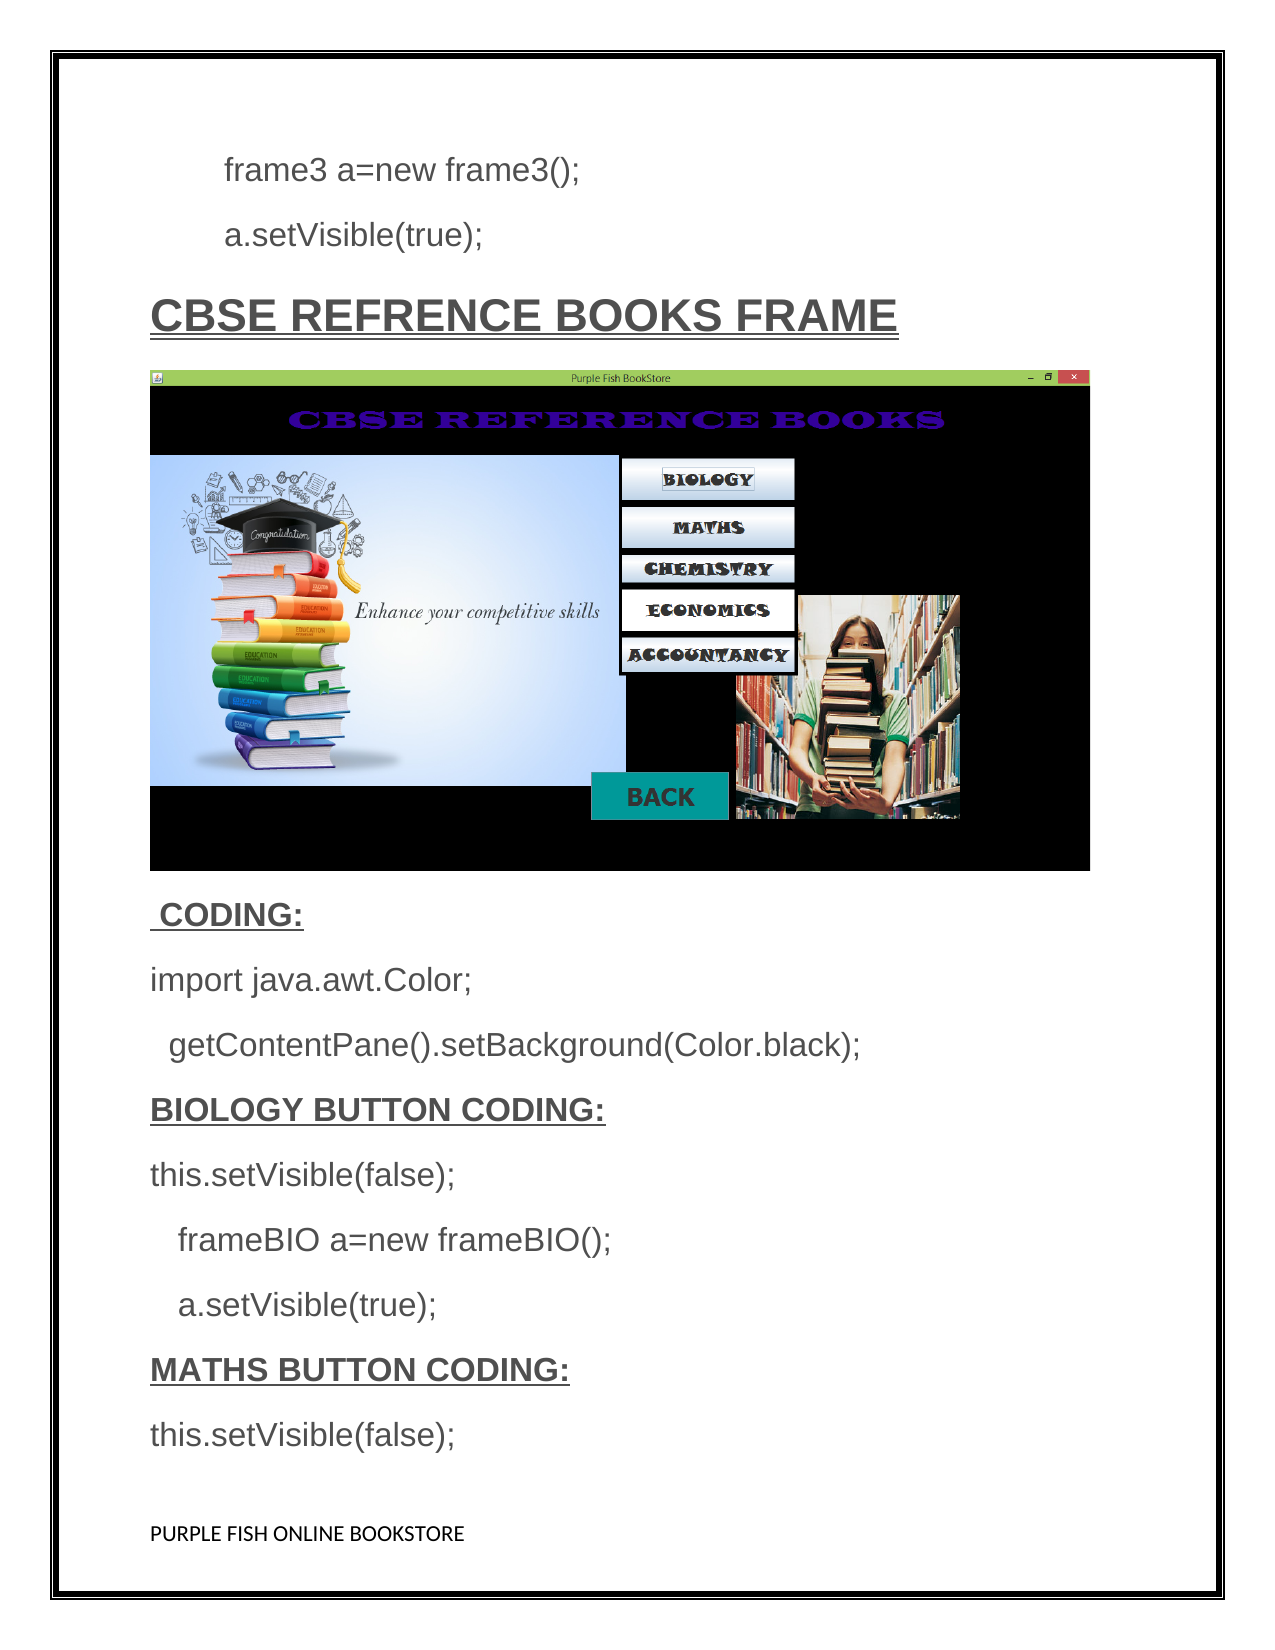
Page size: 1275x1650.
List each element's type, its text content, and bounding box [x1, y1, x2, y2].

text frameBIO a=new frameBIO(); [150, 1220, 1125, 1259]
text getContentPane().setBackground(Color.black); [150, 1025, 1125, 1064]
text CODING: [150, 895, 1125, 934]
text BIOLOGY BUTTON CODING: [150, 1090, 1125, 1129]
picture [150, 370, 1091, 871]
text this.setVisible(false); [150, 1155, 1125, 1194]
text CBSE REFRENCE BOOKS FRAME [150, 288, 1125, 341]
text MATHS BUTTON CODING: [150, 1350, 1125, 1389]
text frame3 a=new frame3(); [150, 150, 1125, 188]
text a.setVisible(true); [150, 215, 1125, 253]
text this.setVisible(false); [150, 1415, 1125, 1454]
text a.setVisible(true); [150, 1285, 1125, 1324]
text import java.awt.Color; [150, 960, 1125, 999]
